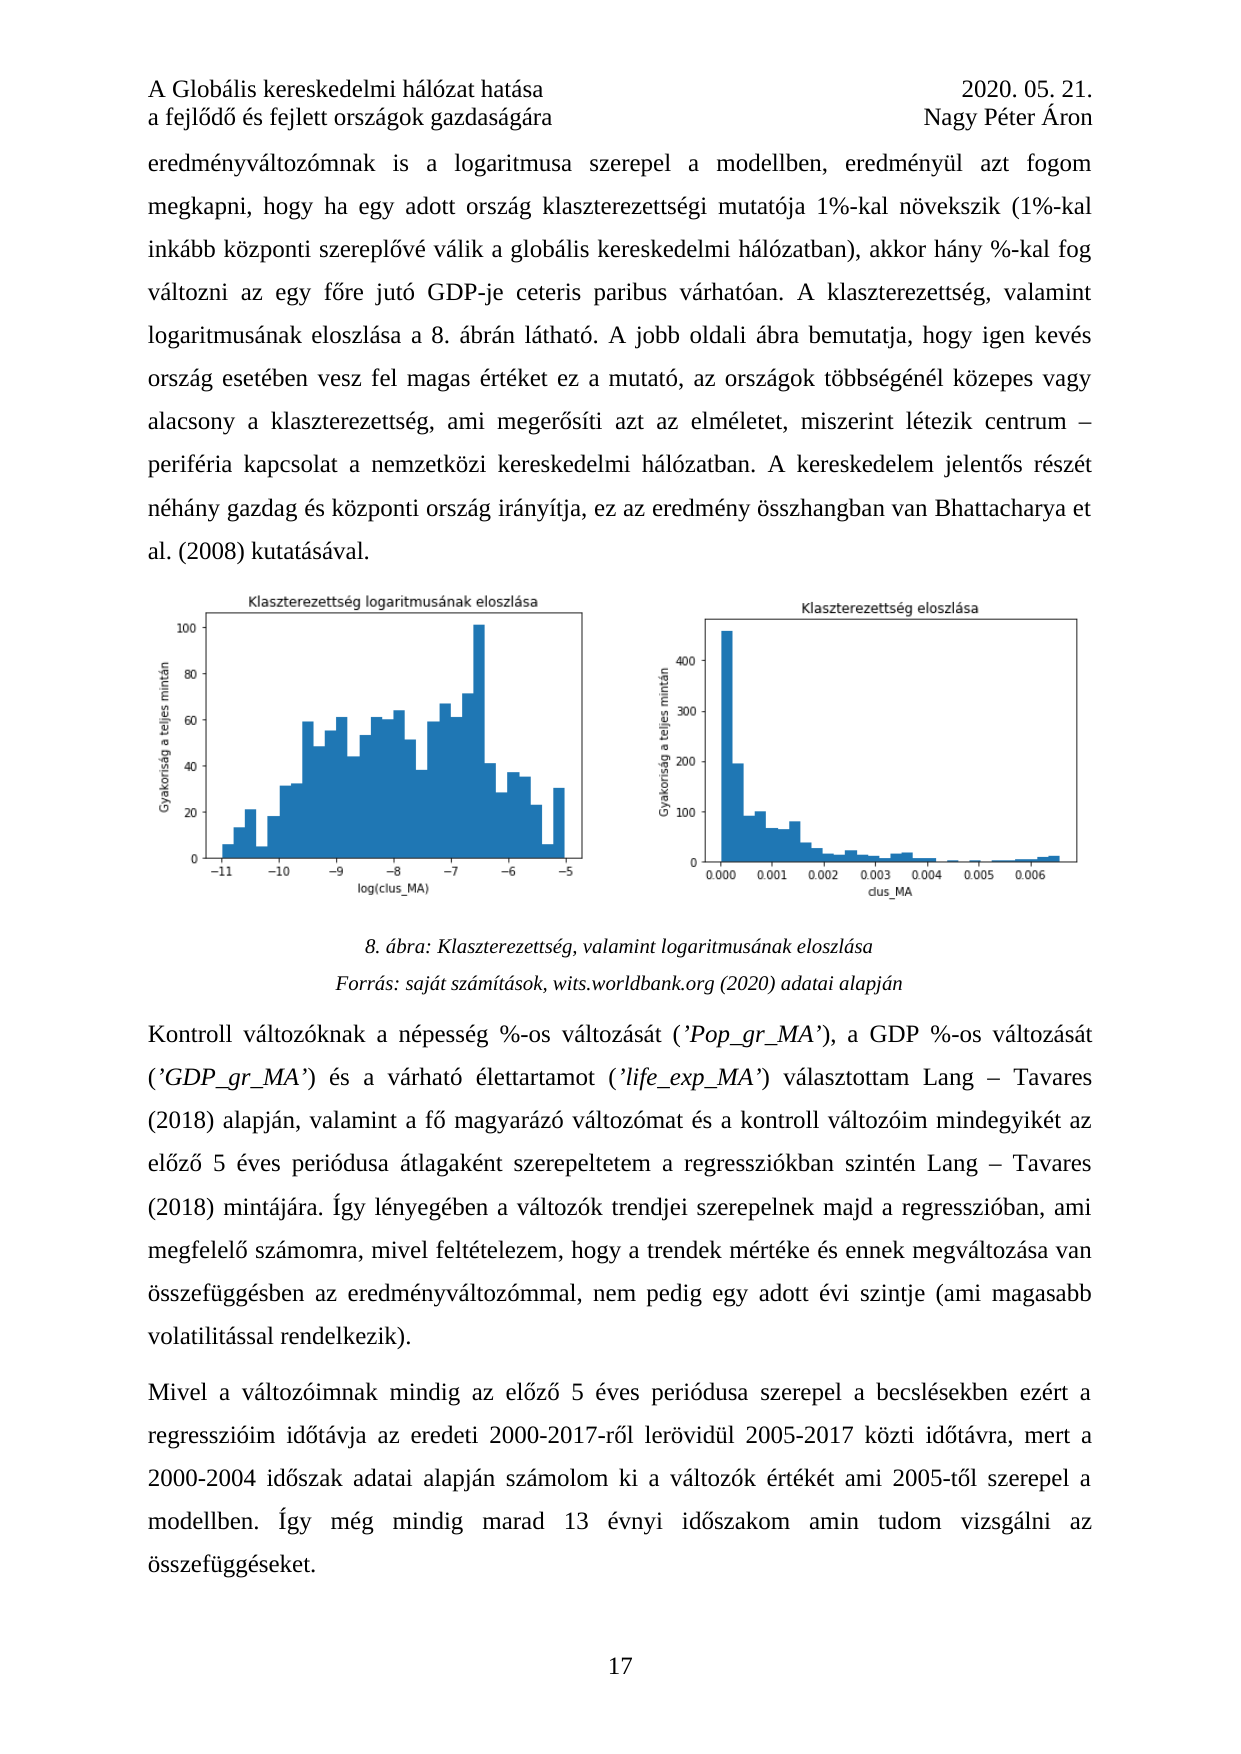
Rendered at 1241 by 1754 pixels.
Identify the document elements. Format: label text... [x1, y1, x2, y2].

text Mivel a változóimnak mindig az előző 5 éves periódusa szerepel a becslésekben ezért a regresszióim időtávja az eredeti 2000-2017-ről lerövidül 2005-2017 közti időtávra, mert a 2000-2004 időszak adatai alapján számolom ki a változók értékét ami 2005-től szerepel a modellben. Így még mindig marad 13 évnyi időszakom amin tudom vizsgálni az összefüggéseket. [148, 1377, 1093, 1578]
picture [147, 591, 595, 905]
text Forrás: saját számítások, wits.worldbank.org (2020) adatai alapján [148, 971, 1093, 994]
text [148, 148, 1093, 564]
text Kontroll változóknak a népesség %-os változását (’Pop_gr_MA’), a GDP %-os változását (’GDP_gr_MA’) és a várható élettartamot (’life_exp_MA’) választottam Lang – Tavares (2018) alapján, valamint a fő magyarázó változómat és a kontroll változóim mindegyikét az előző 5 éves periódusa átlagaként szerepeltetem a regressziókban szintén Lang – Tavares (2018) mintájára. Így lényegében a változók trendjei szerepelnek majd a regresszióban, ami megfelelő számomra, mivel feltételezem, hogy a trendek mértéke és ennek megváltozása van összefüggésben az eredményváltozómmal, nem pedig egy adott évi szintje (ami magasabb volatilitással rendelkezik). [148, 1019, 1093, 1350]
picture [648, 592, 1093, 906]
text 8. ábra: Klaszterezettség, valamint logaritmusának eloszlása [148, 934, 1093, 958]
